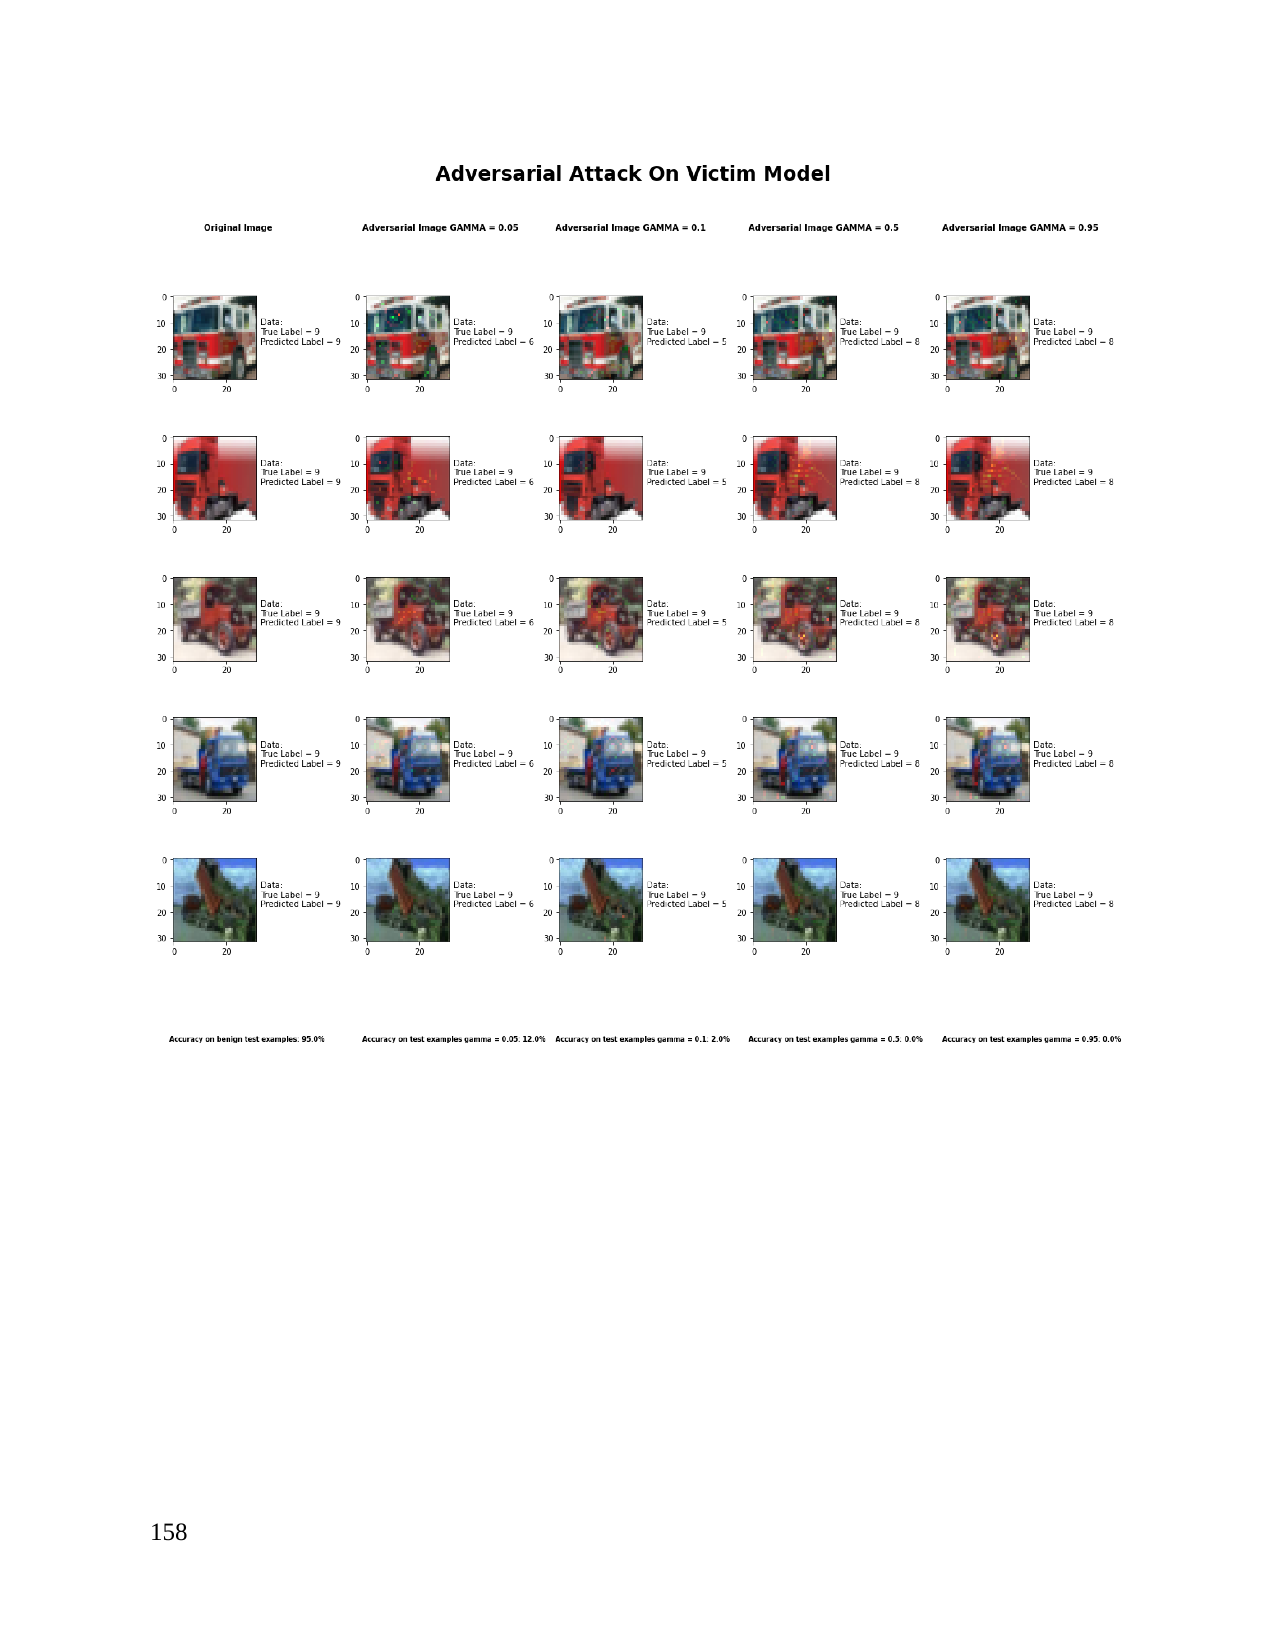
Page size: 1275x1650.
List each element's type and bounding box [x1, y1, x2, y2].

picture [150, 150, 1125, 1088]
